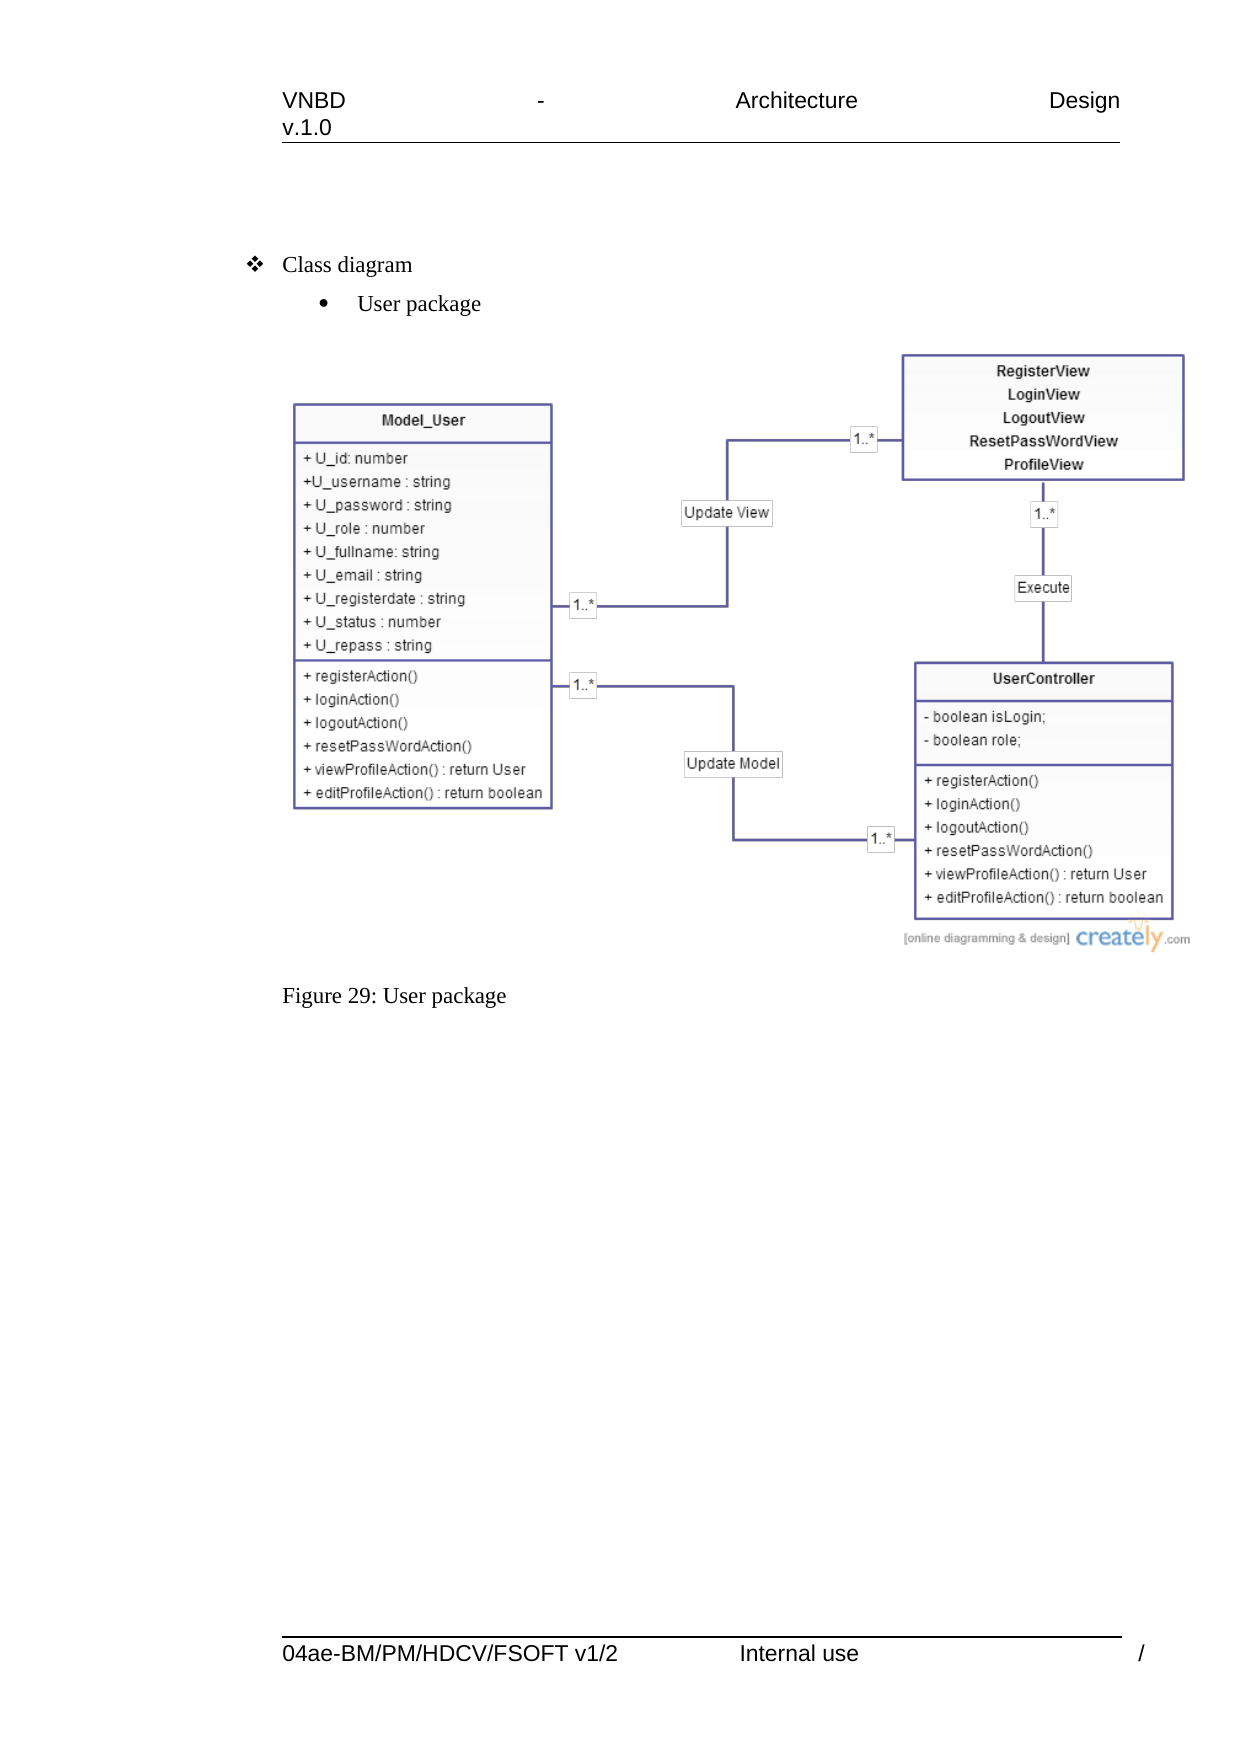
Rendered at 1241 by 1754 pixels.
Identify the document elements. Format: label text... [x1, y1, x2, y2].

picture [282, 342, 1197, 957]
list Class diagram [244, 251, 1122, 277]
text Figure 29: User package [282, 982, 1122, 1008]
list User package [319, 290, 1122, 317]
